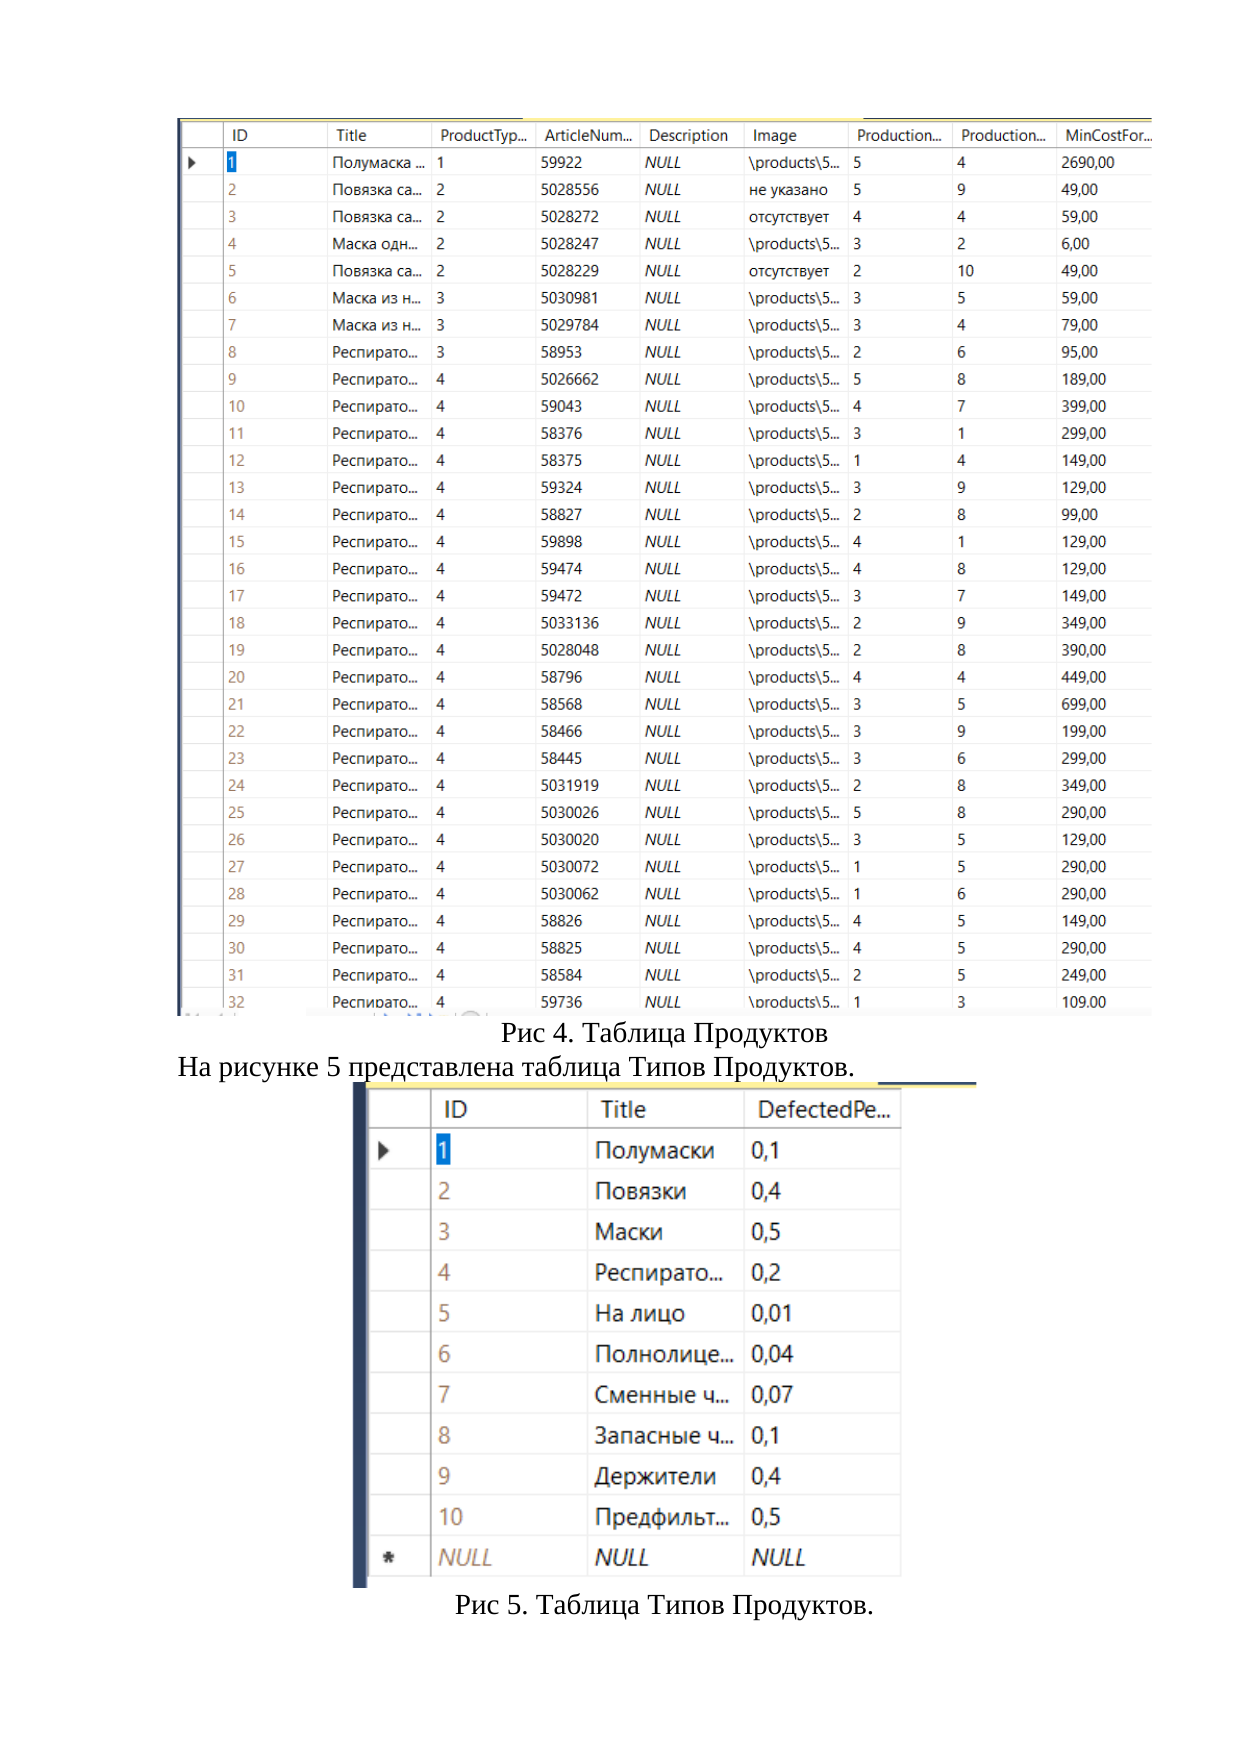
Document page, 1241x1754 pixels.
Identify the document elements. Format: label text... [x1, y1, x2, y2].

text На рисунке 5 представлена таблица Типов Продуктов. [177, 1049, 1152, 1083]
text Рис 4. Таблица Продуктов [177, 1016, 1152, 1049]
text Рис 5. Таблица Типов Продуктов. [177, 1587, 1152, 1621]
picture [177, 118, 1152, 1016]
picture [352, 1082, 977, 1588]
